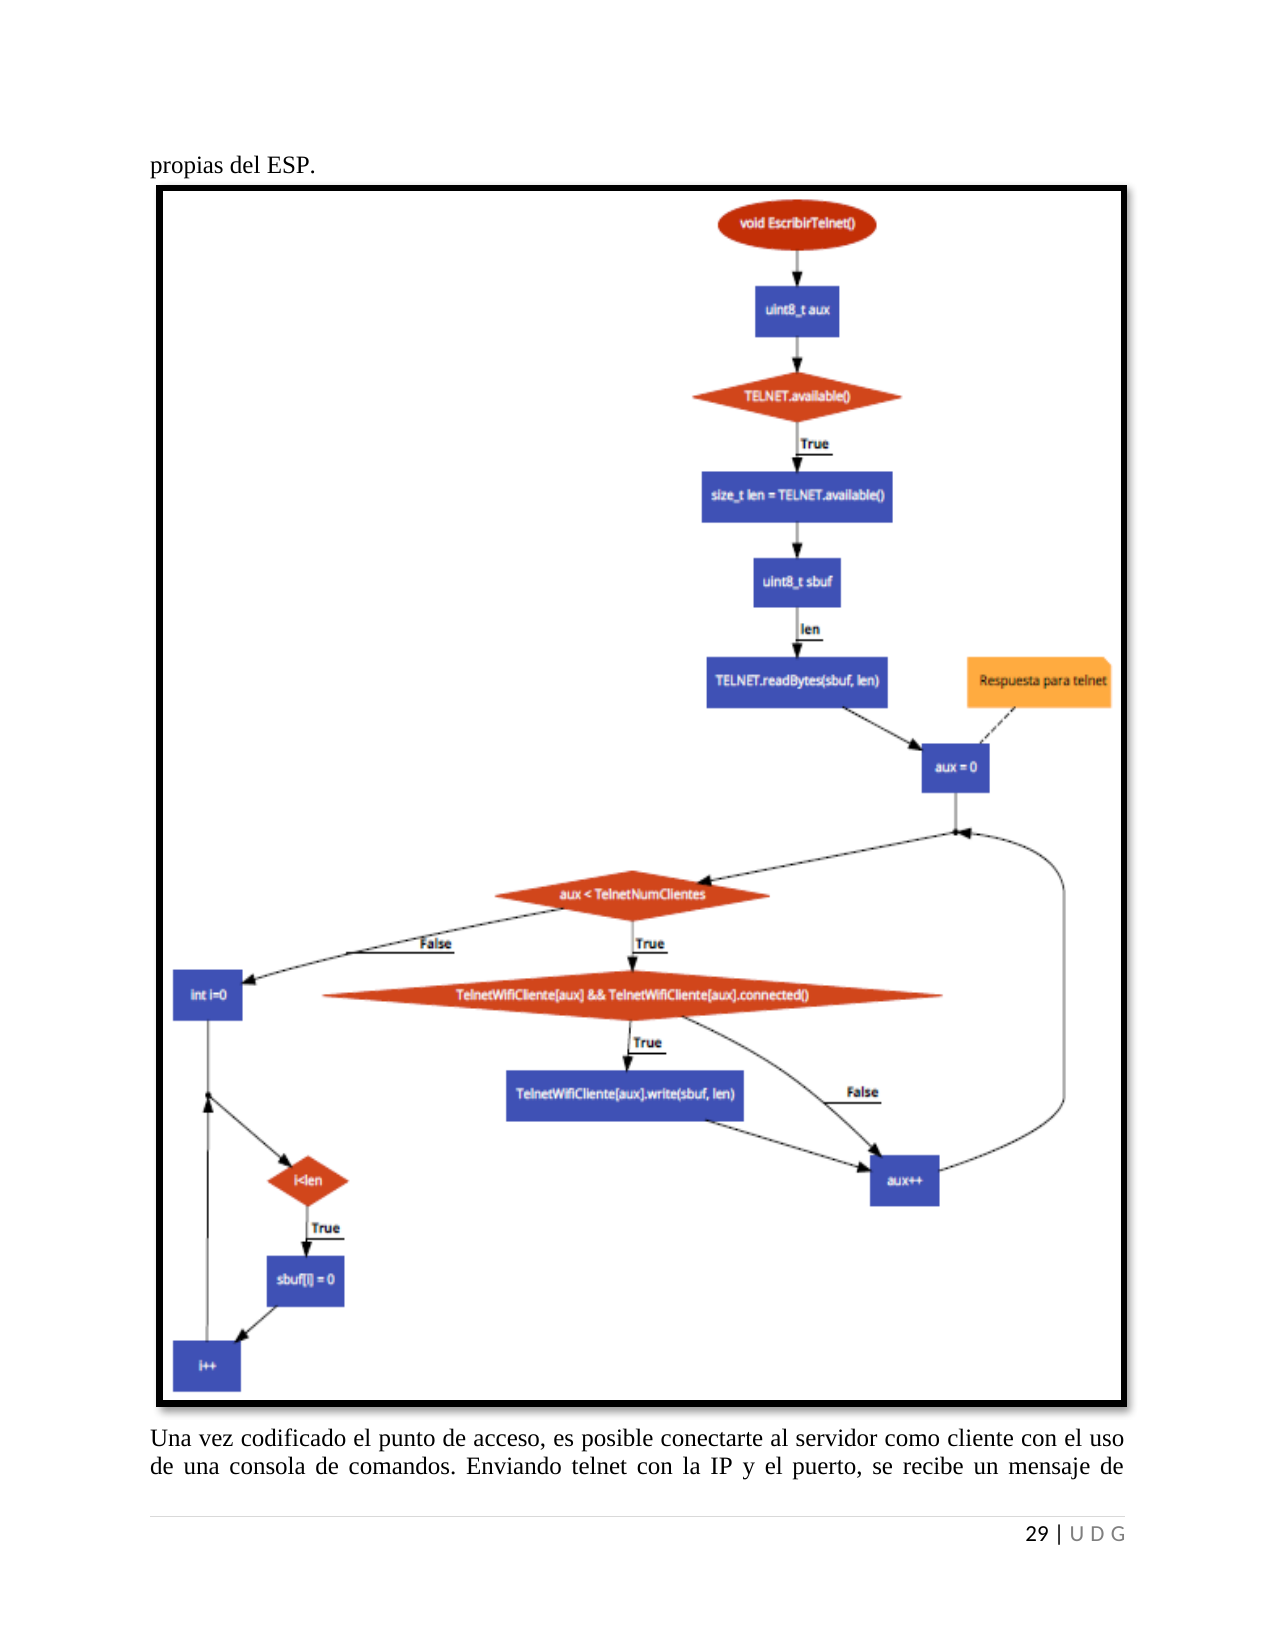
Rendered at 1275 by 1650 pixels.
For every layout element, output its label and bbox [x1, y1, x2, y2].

text [150, 1423, 1125, 1480]
picture [163, 191, 1121, 1400]
text [150, 150, 1125, 1423]
